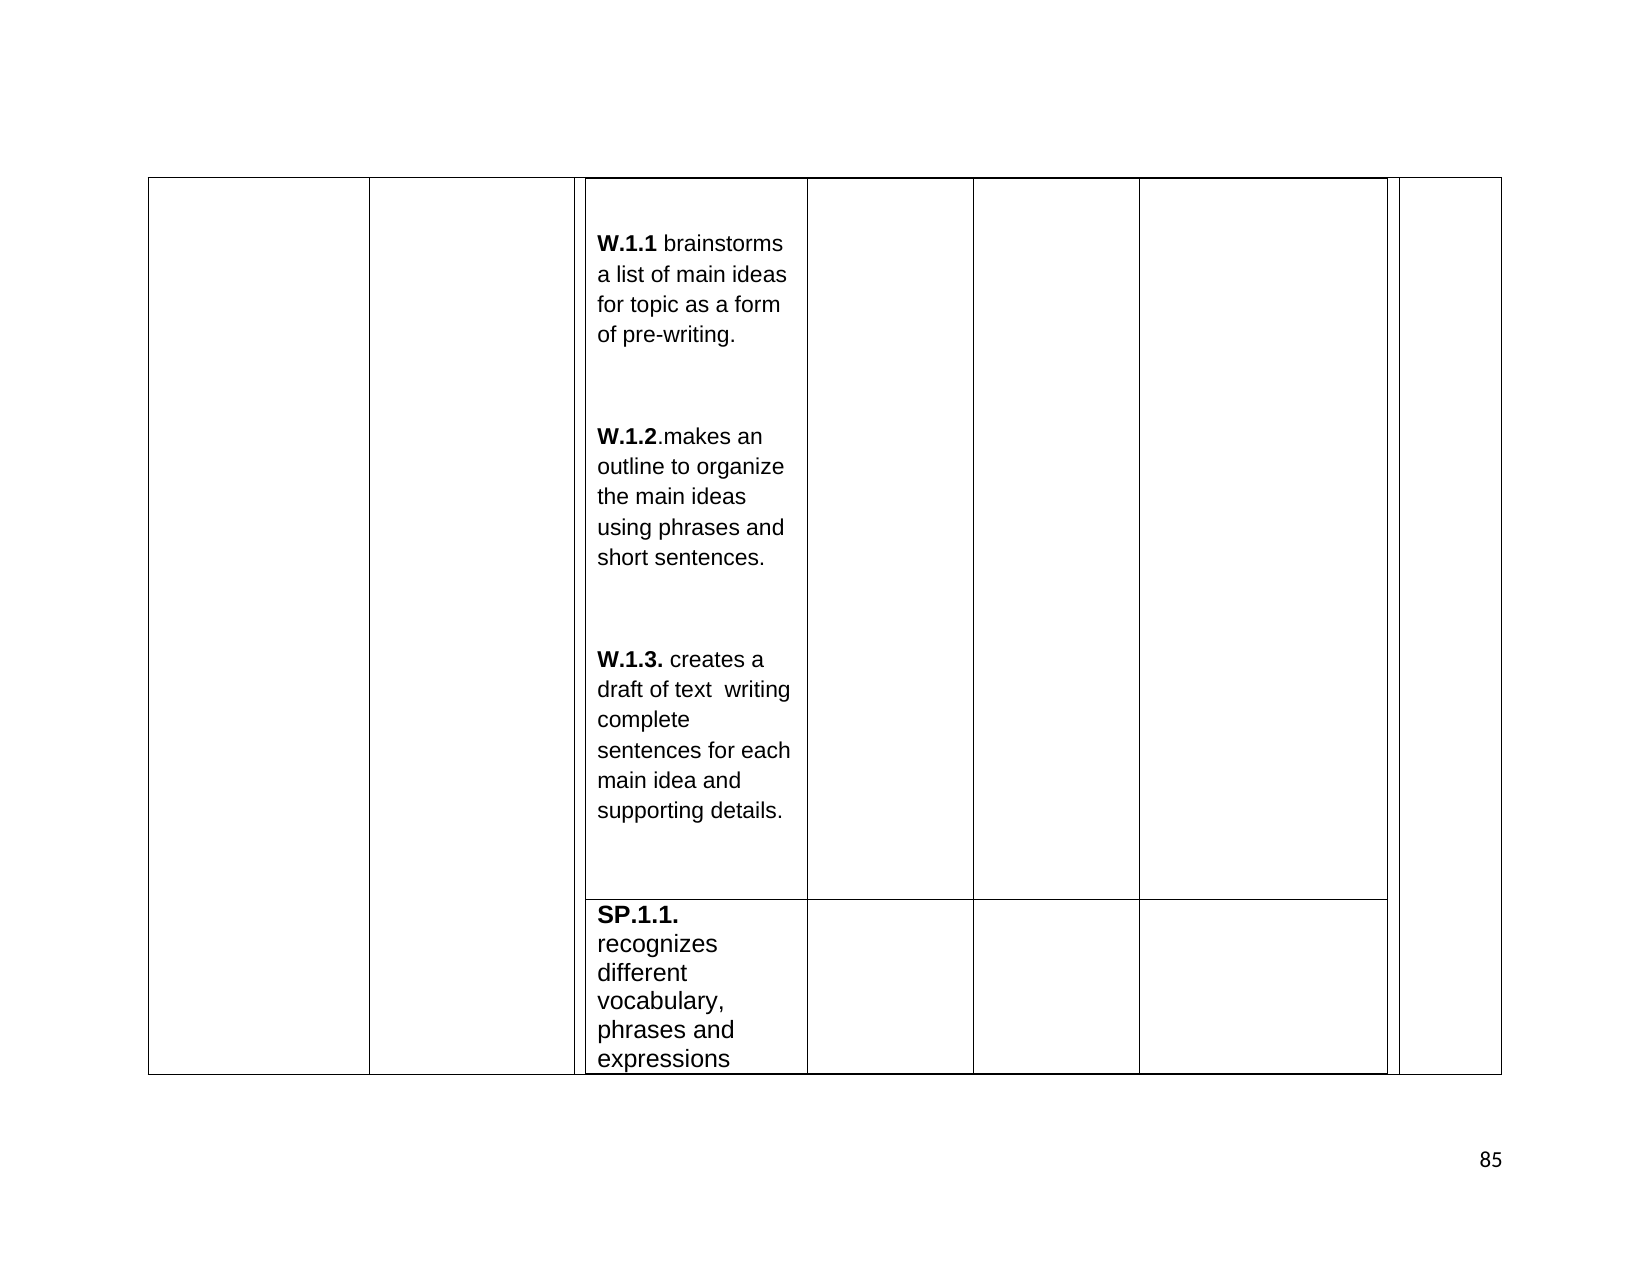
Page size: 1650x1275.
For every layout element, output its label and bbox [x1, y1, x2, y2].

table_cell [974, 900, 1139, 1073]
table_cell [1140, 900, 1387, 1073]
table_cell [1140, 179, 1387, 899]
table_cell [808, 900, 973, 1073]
table_cell [1400, 178, 1501, 1074]
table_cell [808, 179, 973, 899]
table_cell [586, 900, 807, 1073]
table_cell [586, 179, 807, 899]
table_cell [149, 178, 369, 1074]
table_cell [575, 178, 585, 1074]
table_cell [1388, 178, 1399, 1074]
table_cell [370, 178, 574, 1074]
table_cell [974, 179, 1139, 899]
